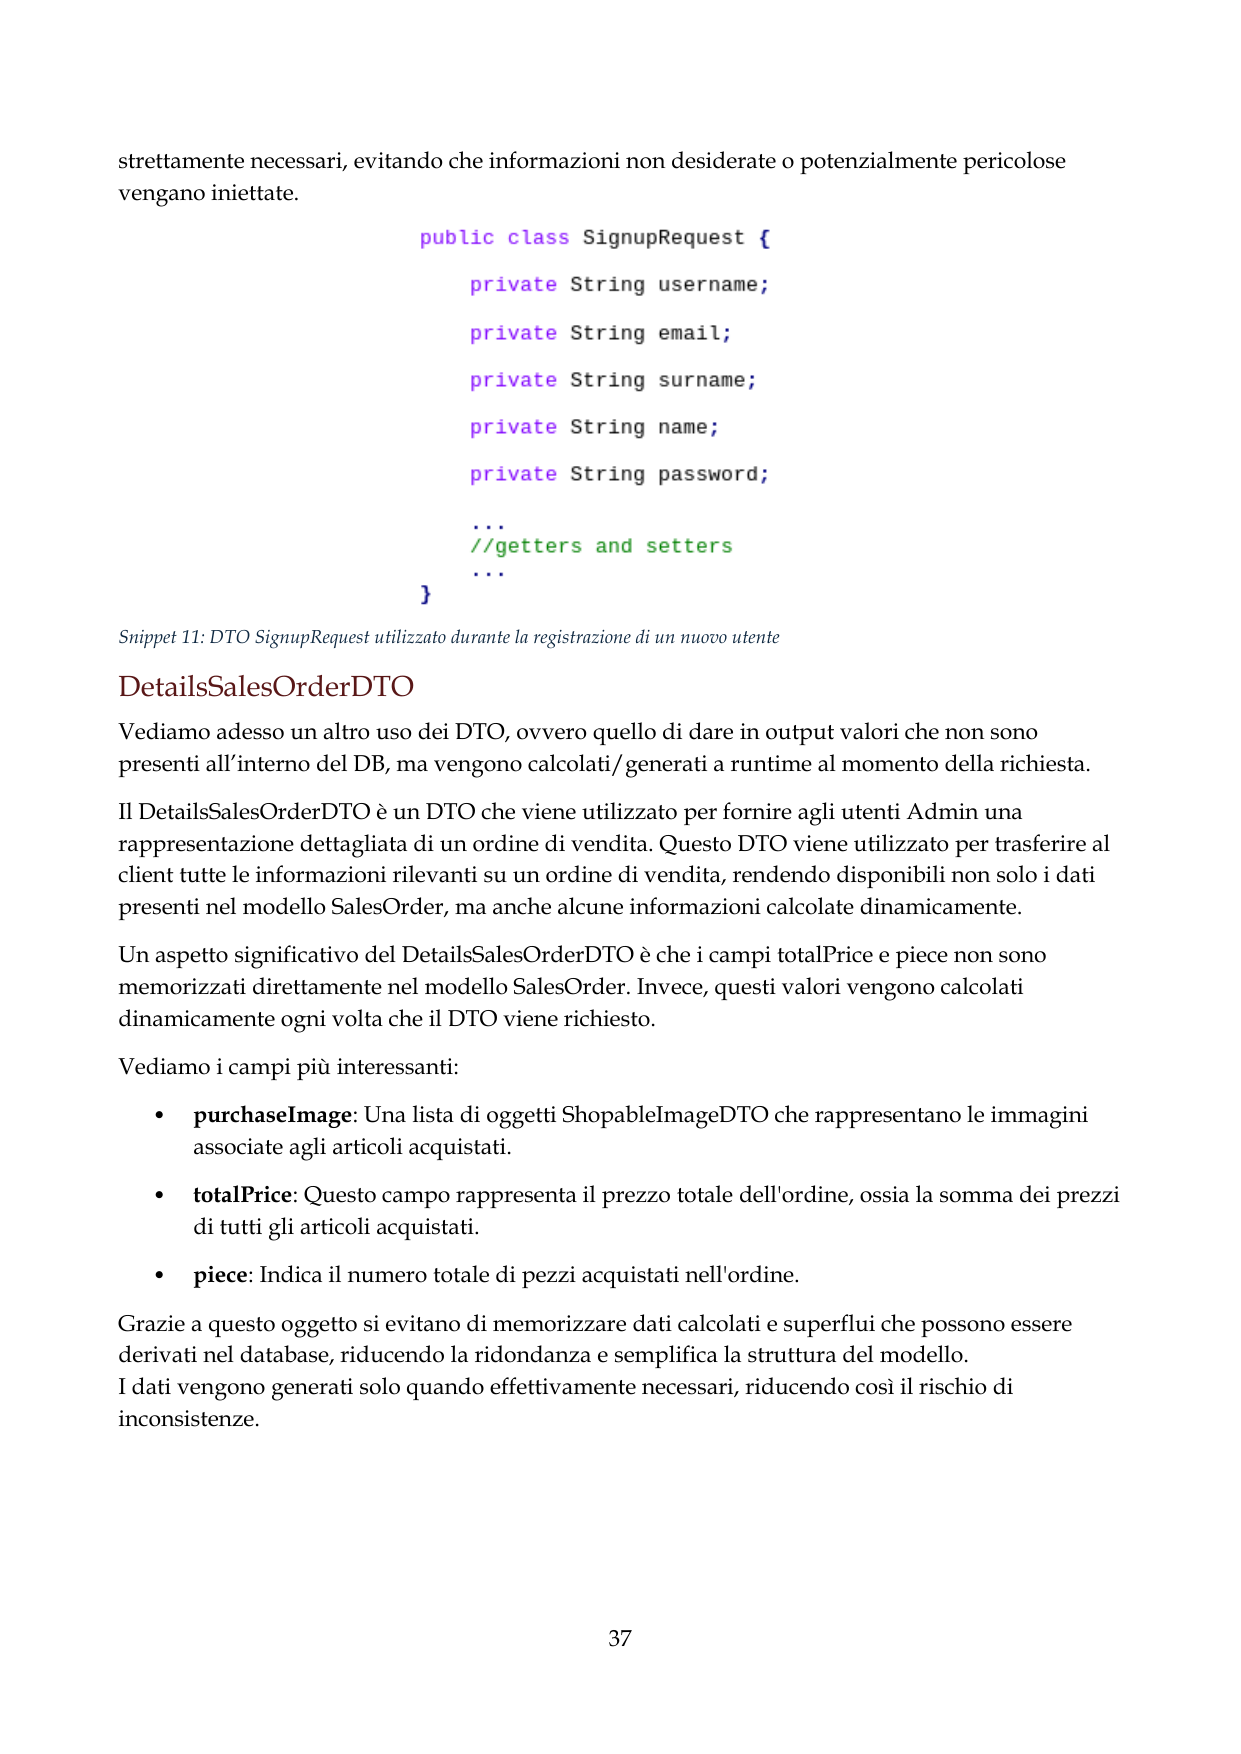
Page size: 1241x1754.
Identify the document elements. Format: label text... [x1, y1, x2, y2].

text Il DetailsSalesOrderDTO è un DTO che viene utilizzato per fornire agli utenti Admin una rappresentazione dettagliata di un ordine di vendita. Questo DTO viene utilizzato per trasferire al client tutte le informazioni rilevanti su un ordine di vendita, rendendo disponibili non solo i dati presenti nel modello SalesOrder, ma anche alcune informazioni calcolate dinamicamente. [118, 798, 1122, 921]
text Un aspetto significativo del DetailsSalesOrderDTO è che i campi totalPrice e piece non sono memorizzati direttamente nel modello SalesOrder. Invece, questi valori vengono calcolati dinamicamente ogni volta che il DTO viene richiesto. [118, 942, 1122, 1033]
text Vediamo i campi più interessanti: [118, 1053, 1122, 1081]
subtitle DetailsSalesOrderDTO [118, 669, 1122, 705]
list purchaseImage: Una lista di oggetti ShopableImageDTO che rappresentano le immagini associate agli articoli acquistati. [156, 1102, 1122, 1161]
text Vediamo adesso un altro uso dei DTO, ovvero quello di dare in output valori che non sono presenti all’interno del DB, ma vengono calcolati/generati a runtime al momento della richiesta. [118, 718, 1122, 778]
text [118, 148, 1122, 207]
text Grazie a questo oggetto si evitano di memorizzare dati calcolati e superflui che possono essere derivati nel database, riducendo la ridondanza e semplifica la struttura del modello. I dati vengono generati solo quando effettivamente necessari, riducendo così il rischio di inconsistenze. [118, 1310, 1122, 1433]
list totalPrice: Questo campo rappresenta il prezzo totale dell'ordine, ossia la somma dei prezzi di tutti gli articoli acquistati. [156, 1182, 1122, 1241]
list piece: Indica il numero totale di pezzi acquistati nell'ordine. [156, 1262, 1122, 1289]
